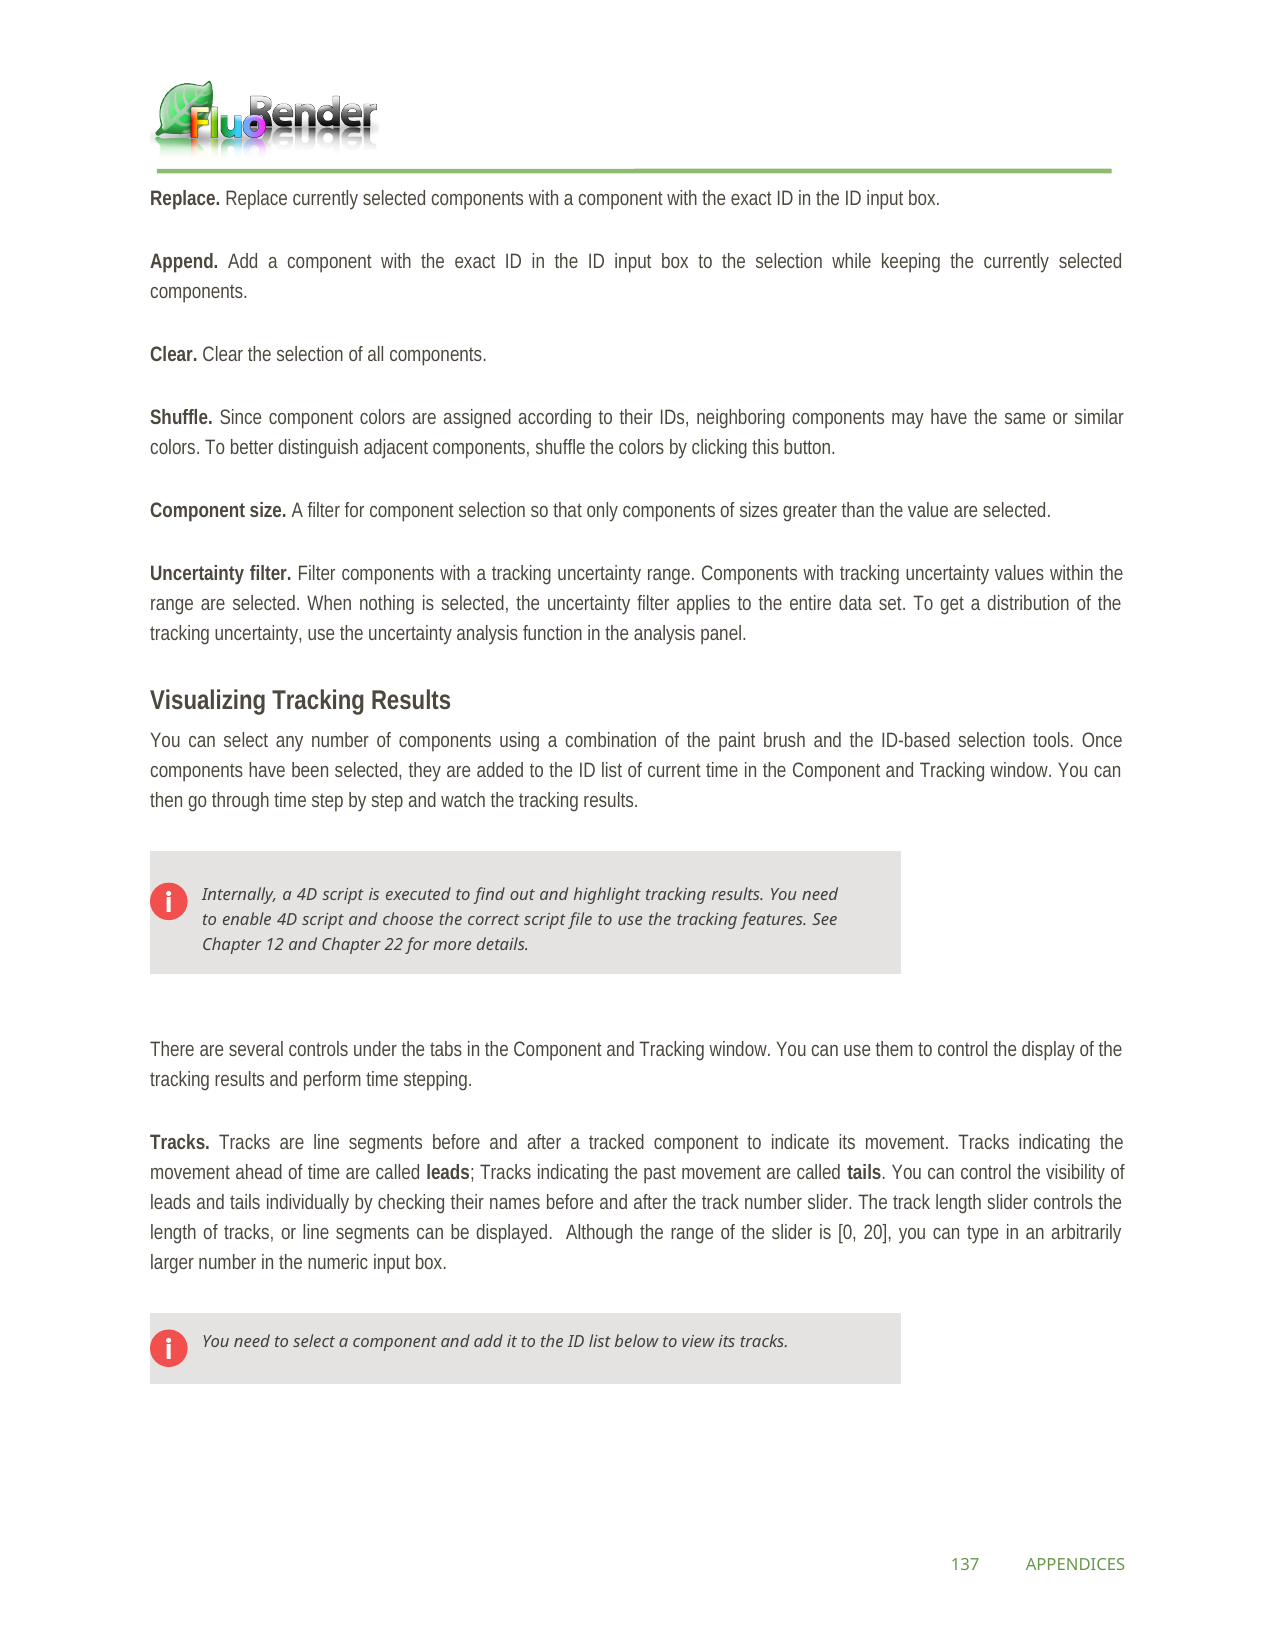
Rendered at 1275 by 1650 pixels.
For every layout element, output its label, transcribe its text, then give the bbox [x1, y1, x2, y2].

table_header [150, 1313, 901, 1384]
text Component size. A filter for component selection so that only components of sizes greater than the value are selected. [150, 498, 1125, 522]
text Uncertainty filter. Filter components with a tracking uncertainty range. Components with tracking uncertainty values within the range are selected. When nothing is selected, the uncertainty filter applies to the entire data set. To get a distribution of the tracking uncertainty, use the uncertainty analysis function in the analysis panel. [150, 561, 1125, 645]
text Shuffle. Since component colors are assigned according to their IDs, neighboring components may have the same or similar colors. To better distinguish adjacent components, shuffle the colors by clicking this button. [150, 405, 1125, 459]
subtitle Visualizing Tracking Results [150, 684, 1125, 715]
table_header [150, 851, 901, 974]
text Append. Add a component with the exact ID in the ID input box to the selection while keeping the currently selected components. [150, 249, 1125, 302]
text Clear. Clear the selection of all components. [150, 342, 1125, 366]
text Tracks. Tracks are line segments before and after a tracked component to indicate its movement. Tracks indicating the movement ahead of time are called leads; Tracks indicating the past movement are called tails. You can control the visibility of leads and tails individually by checking their names before and after the track number slider. The track length slider controls the length of tracks, or line segments can be displayed. Although the range of the slider is [0, 20], you can type in an arbitrarily larger number in the numeric input box. [150, 1130, 1125, 1273]
text There are several controls under the tabs in the Component and Tracking window. You can use them to control the display of the tracking results and perform time stepping. [150, 1037, 1125, 1091]
text Replace. Replace currently selected components with a component with the exact ID in the ID input box. [150, 185, 1125, 209]
picture [150, 75, 379, 162]
text You can select any number of components using a combination of the paint brush and the ID-based selection tools. Once components have been selected, they are added to the ID list of current time in the Component and Tracking window. You can then go through time step by step and watch the tracking results. [150, 728, 1125, 812]
